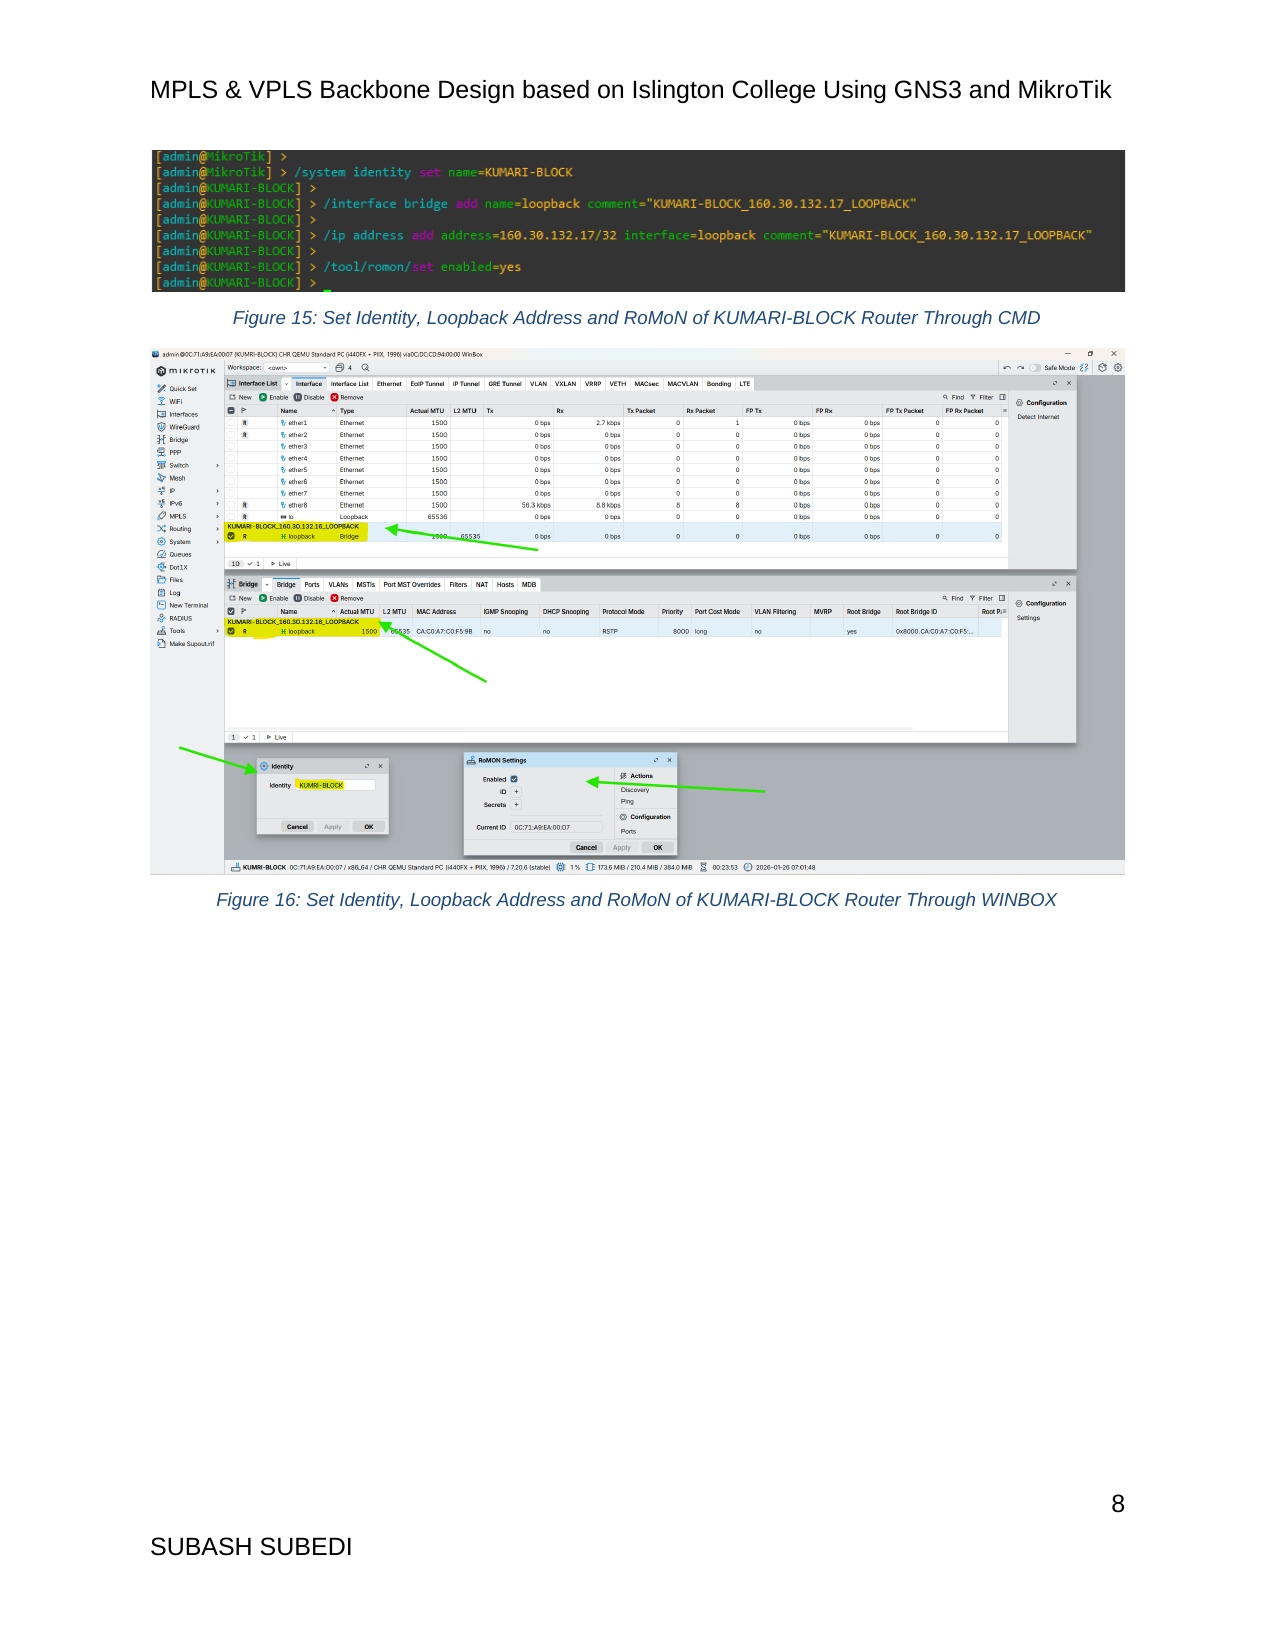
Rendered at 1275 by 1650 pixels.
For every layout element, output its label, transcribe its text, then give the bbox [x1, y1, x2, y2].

text Figure 16: Set Identity, Loopback Address and RoMoN of KUMARI-BLOCK Router Through WINBOX [150, 888, 1125, 910]
picture [150, 150, 1125, 292]
text Figure 15: Set Identity, Loopback Address and RoMoN of KUMARI-BLOCK Router Through CMD [150, 306, 1125, 328]
picture [150, 348, 1125, 875]
